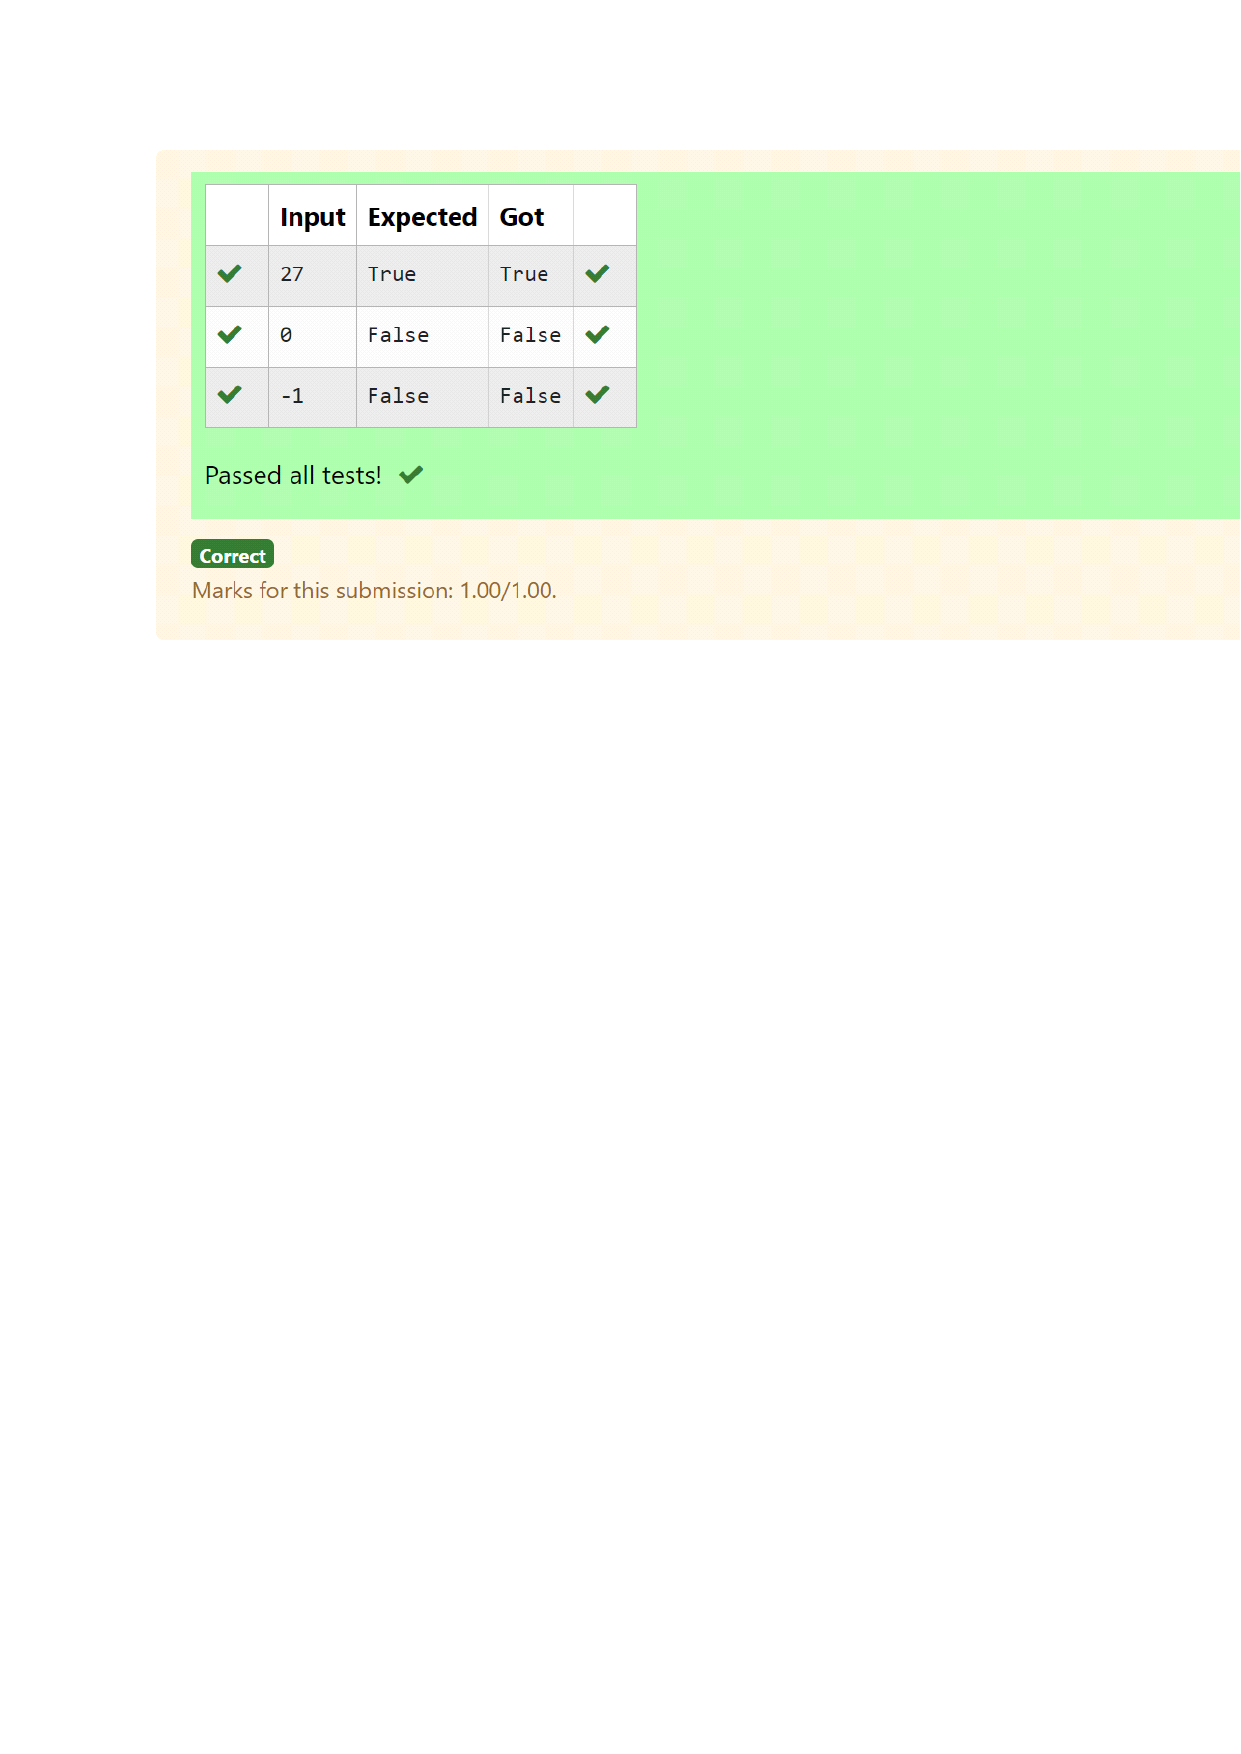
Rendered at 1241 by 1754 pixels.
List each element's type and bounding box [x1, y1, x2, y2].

picture [150, 150, 1241, 654]
